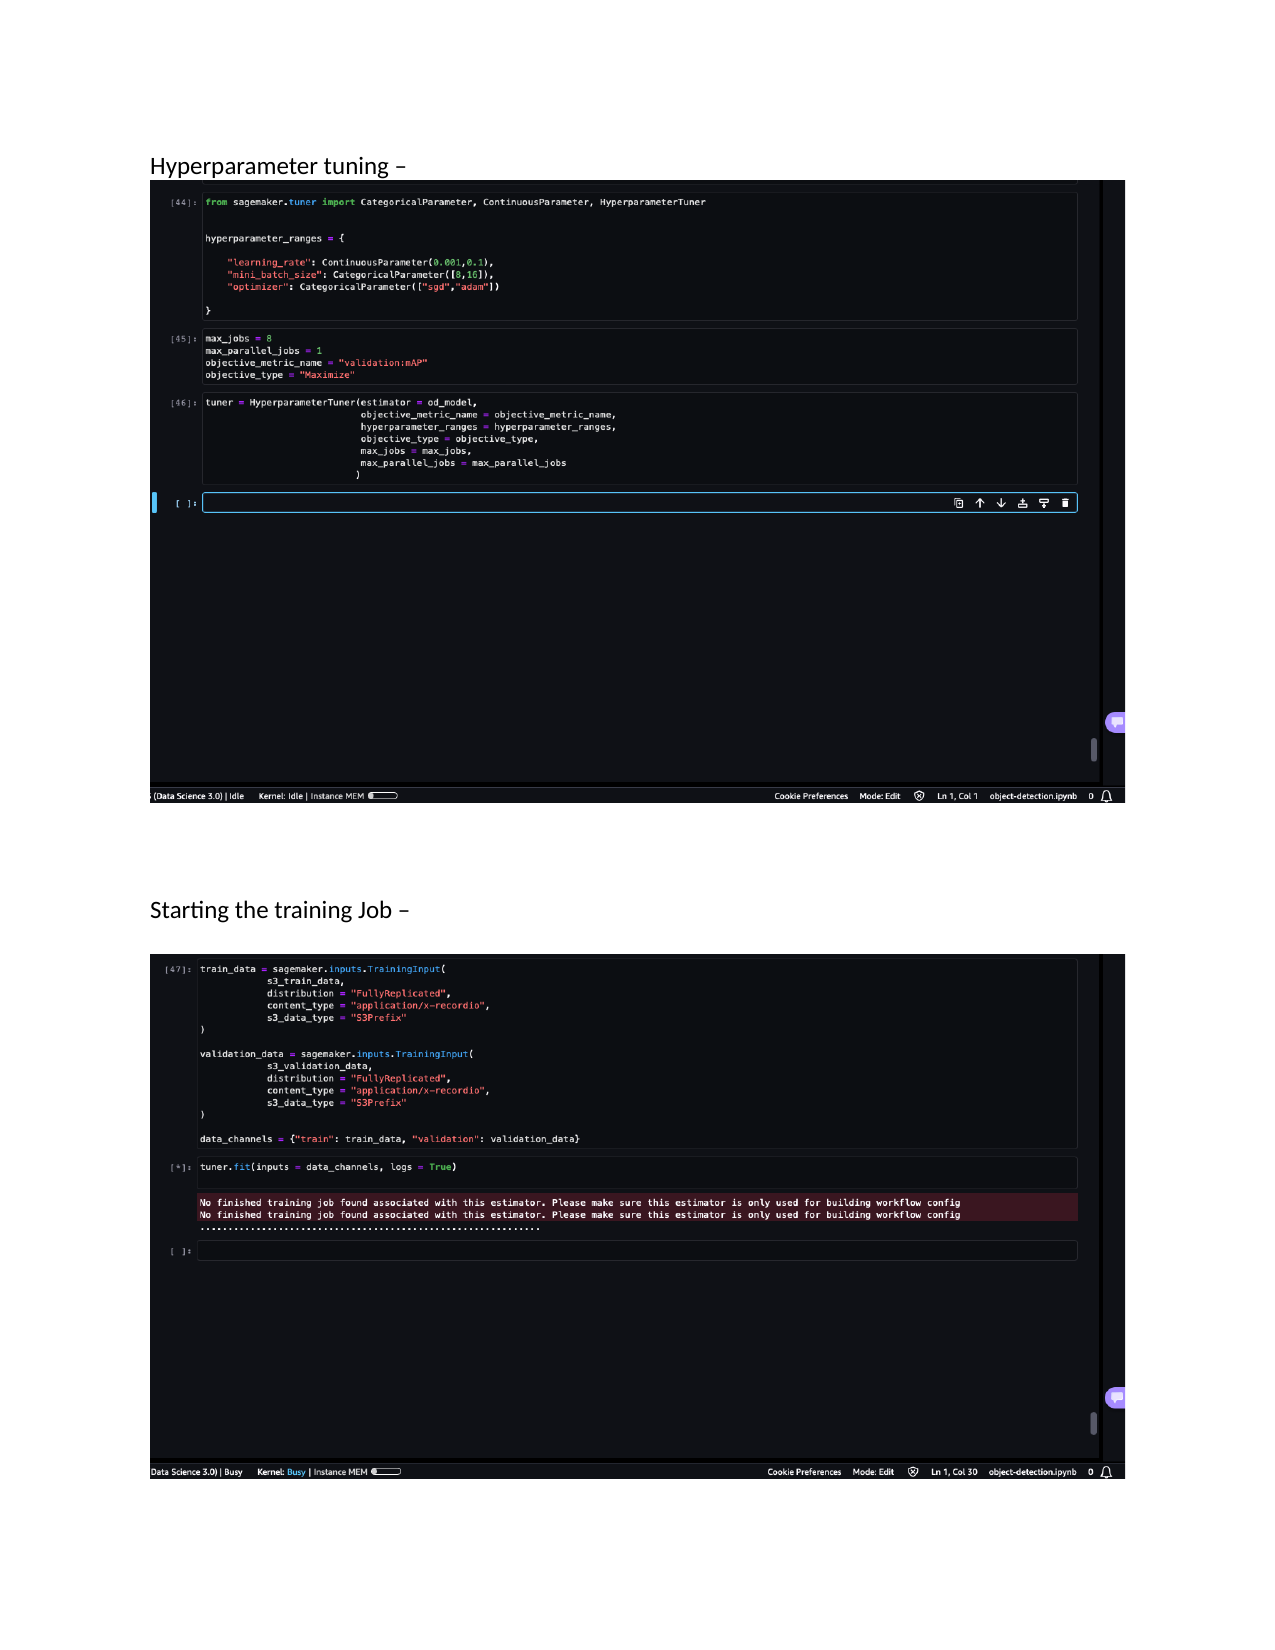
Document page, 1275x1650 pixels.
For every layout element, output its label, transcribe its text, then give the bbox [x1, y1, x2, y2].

text Starting the training Job – [150, 894, 1125, 924]
text Hyperparameter tuning – [150, 150, 1125, 180]
picture [150, 954, 1125, 1479]
picture [150, 180, 1125, 803]
